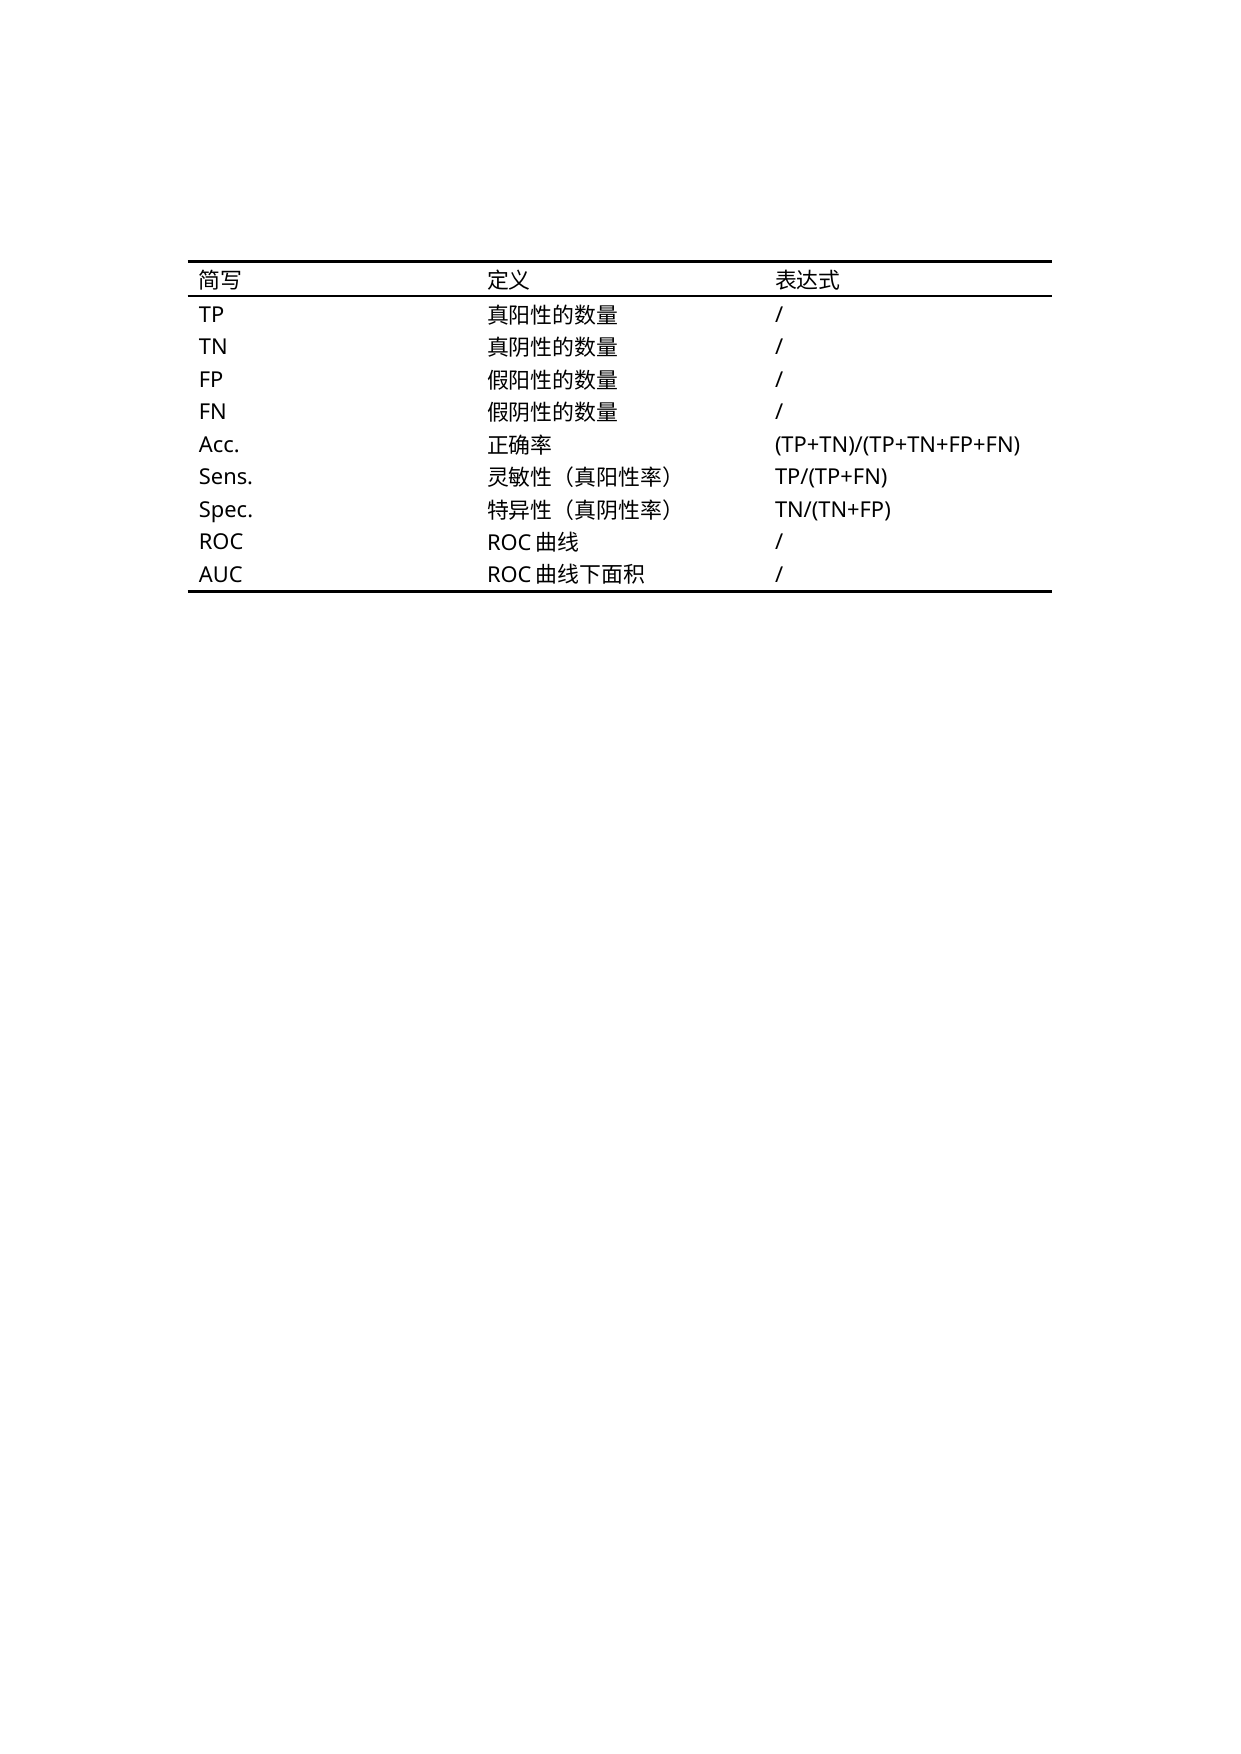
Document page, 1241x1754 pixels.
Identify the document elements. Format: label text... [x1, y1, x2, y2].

table_header 定义 [476, 263, 763, 295]
table_cell 特异性（真阴性率） [476, 492, 763, 525]
table_cell (TP+TN)/(TP+TN+FP+FN) [764, 427, 1052, 460]
table_cell ROC [188, 525, 476, 557]
table_cell 假阳性的数量 [476, 362, 763, 395]
table_cell FP [188, 362, 476, 395]
table_cell TP [188, 297, 476, 330]
table_header 简写 [188, 263, 476, 295]
table_cell Spec. [188, 492, 476, 525]
table_header 表达式 [764, 263, 1052, 295]
table_cell / [764, 330, 1052, 362]
table_cell ROC曲线 [476, 525, 763, 557]
table_cell TN/(TN+FP) [764, 492, 1052, 525]
table_cell 灵敏性（真阳性率） [476, 460, 763, 492]
table_cell / [764, 297, 1052, 330]
table_cell FN [188, 395, 476, 427]
table_cell Acc. [188, 427, 476, 460]
table_cell 真阳性的数量 [476, 297, 763, 330]
table_cell ROC曲线下面积 [476, 557, 763, 590]
table_cell 正确率 [476, 427, 763, 460]
table_cell 假阴性的数量 [476, 395, 763, 427]
table_cell / [764, 395, 1052, 427]
table_cell Sens. [188, 460, 476, 492]
table_cell / [764, 557, 1052, 590]
table_cell AUC [188, 557, 476, 590]
table_cell / [764, 525, 1052, 557]
table_cell TP/(TP+FN) [764, 460, 1052, 492]
table_cell / [764, 362, 1052, 395]
table_cell TN [188, 330, 476, 362]
table_cell 真阴性的数量 [476, 330, 763, 362]
